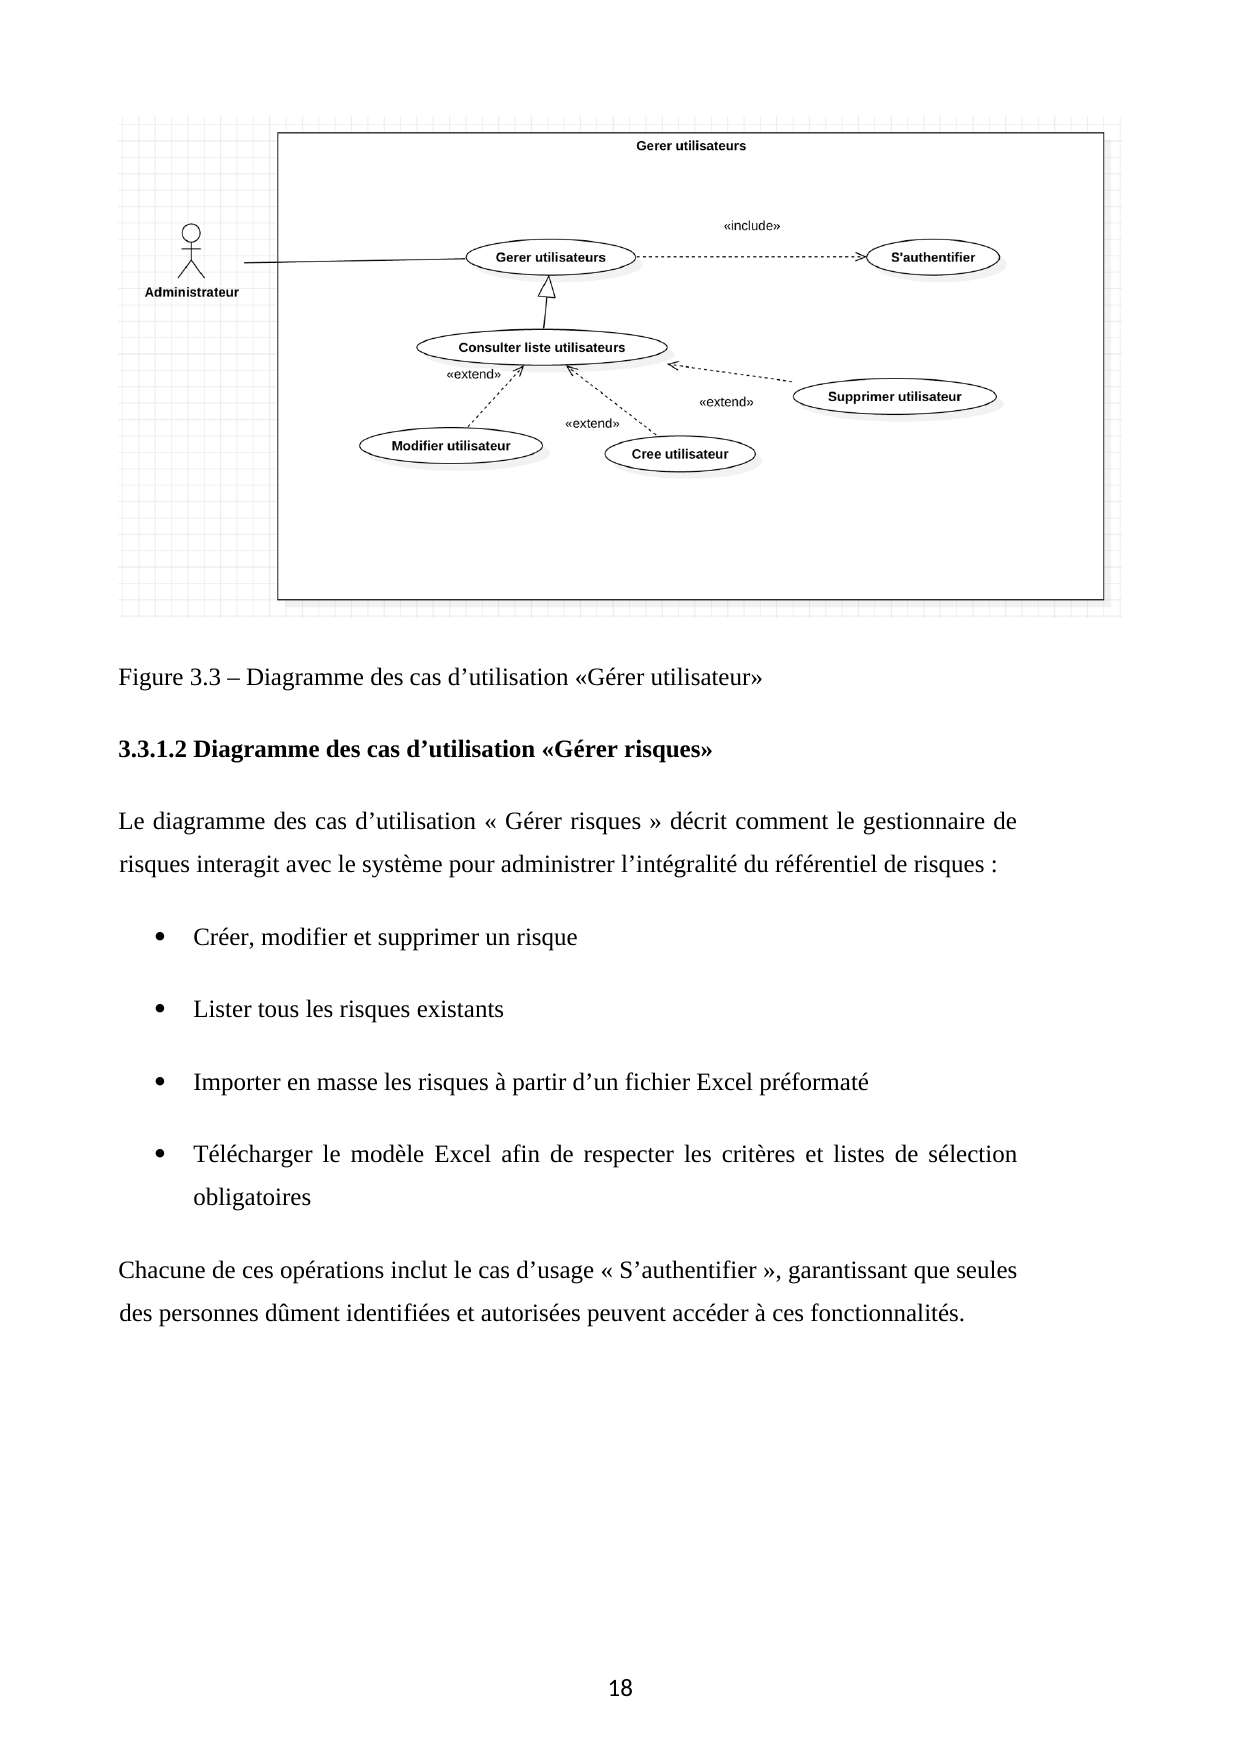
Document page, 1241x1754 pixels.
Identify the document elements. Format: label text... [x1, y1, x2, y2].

list Créer, modifier et supprimer un risque [156, 922, 1019, 951]
text Le diagramme des cas d’utilisation « Gérer risques » décrit comment le gestionnaire de risques interagit avec le système pour administrer l’intégralité du référentiel de risques : [118, 806, 1019, 878]
text 3.3.1.2 Diagramme des cas d’utilisation «Gérer risques» [118, 734, 1019, 763]
text Figure 3.3 – Diagramme des cas d’utilisation «Gérer utilisateur» [118, 662, 1019, 690]
text Chacune de ces opérations inclut le cas d’usage « S’authentifier », garantissant que seules des personnes dûment identifiées et autorisées peuvent accéder à ces fonctionnalités. [118, 1255, 1019, 1327]
list Lister tous les risques existants [156, 994, 1019, 1023]
list Importer en masse les risques à partir d’un fichier Excel préformaté [156, 1067, 1019, 1096]
picture [118, 116, 1123, 618]
list Télécharger le modèle Excel afin de respecter les critères et listes de sélection obligatoires [156, 1139, 1019, 1211]
